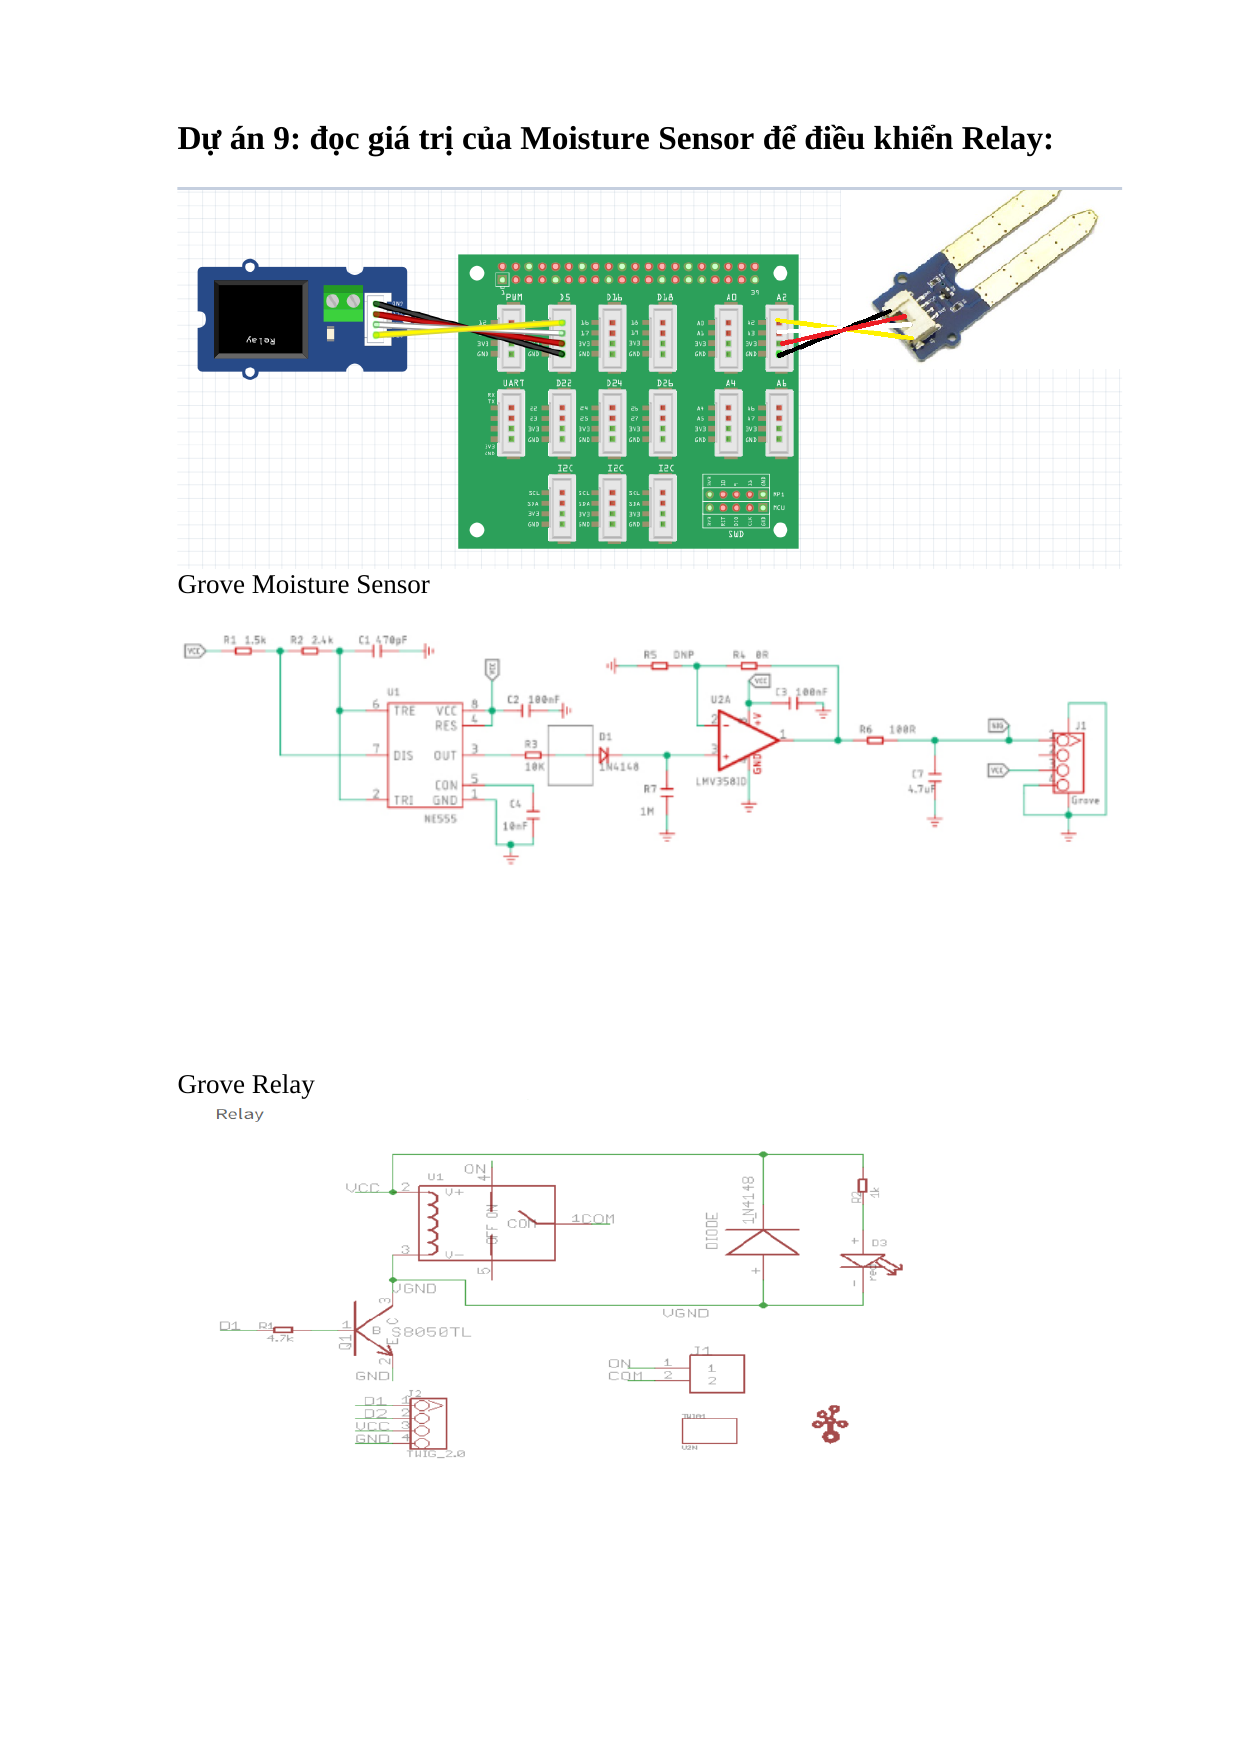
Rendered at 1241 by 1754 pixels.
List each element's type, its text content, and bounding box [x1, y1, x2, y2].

picture [177, 187, 1123, 569]
text Dự án 9: đọc giá trị của Moisture Sensor để điều khiển Relay: [177, 118, 1122, 156]
text Grove Relay [177, 1068, 1122, 1099]
text Grove Moisture Sensor [177, 569, 1122, 599]
picture [177, 1099, 1122, 1473]
picture [177, 599, 1123, 882]
